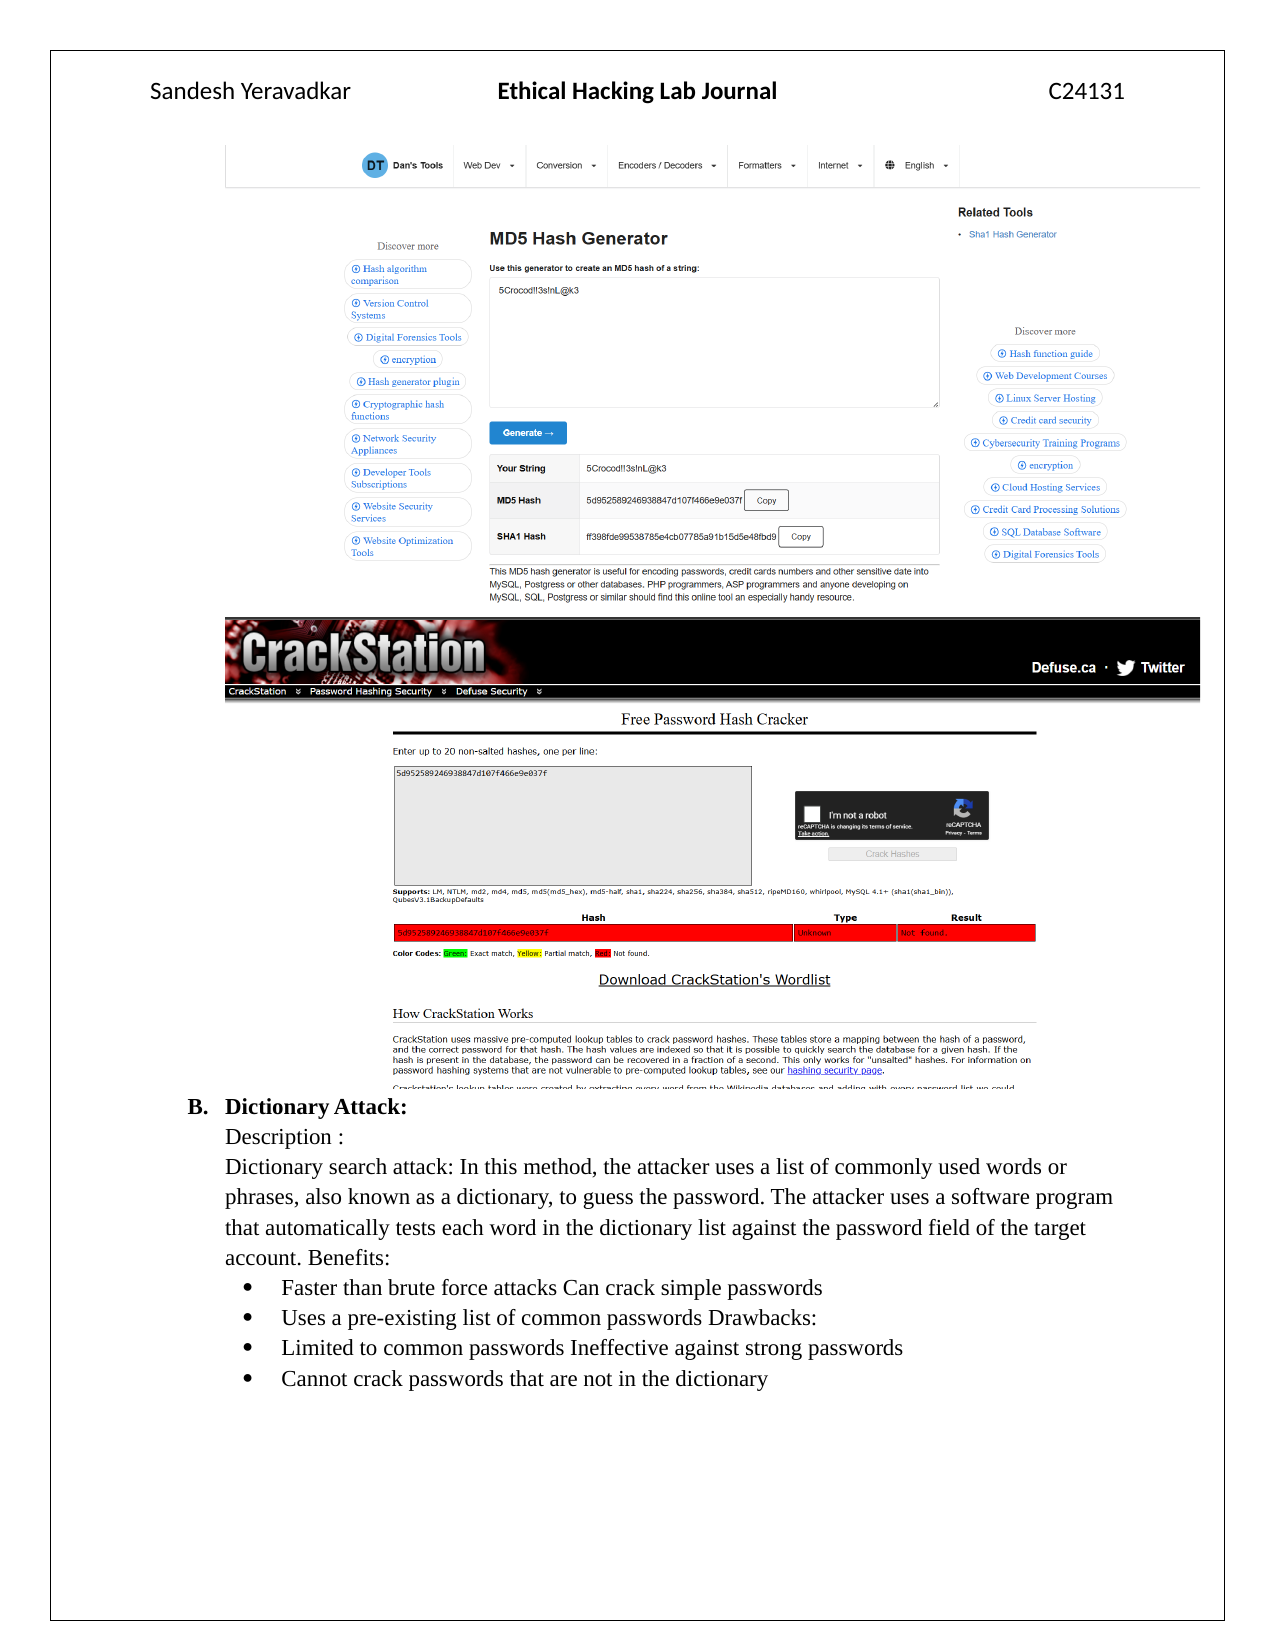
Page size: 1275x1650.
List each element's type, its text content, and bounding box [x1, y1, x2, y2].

list Faster than brute force attacks Can crack simple passwords [244, 1274, 1125, 1300]
picture [225, 617, 1200, 1089]
list Limited to common passwords Ineffective against strong passwords [244, 1334, 1125, 1361]
list Cannot crack passwords that are not in the dictionary [244, 1364, 1125, 1391]
list Dictionary Attack: [187, 1093, 1125, 1119]
list Uses a pre-existing list of common passwords Drawbacks: [244, 1304, 1125, 1331]
picture [225, 145, 1200, 613]
list Dictionary search attack: In this method, the attacker uses a list of commonly used words or phrases, also known as a dictionary, to guess the password. The attacker uses a software program that automatically tests each word in the dictionary list against the password field of the target account. Benefits: [225, 1153, 1125, 1270]
list Description : [225, 1123, 1125, 1149]
